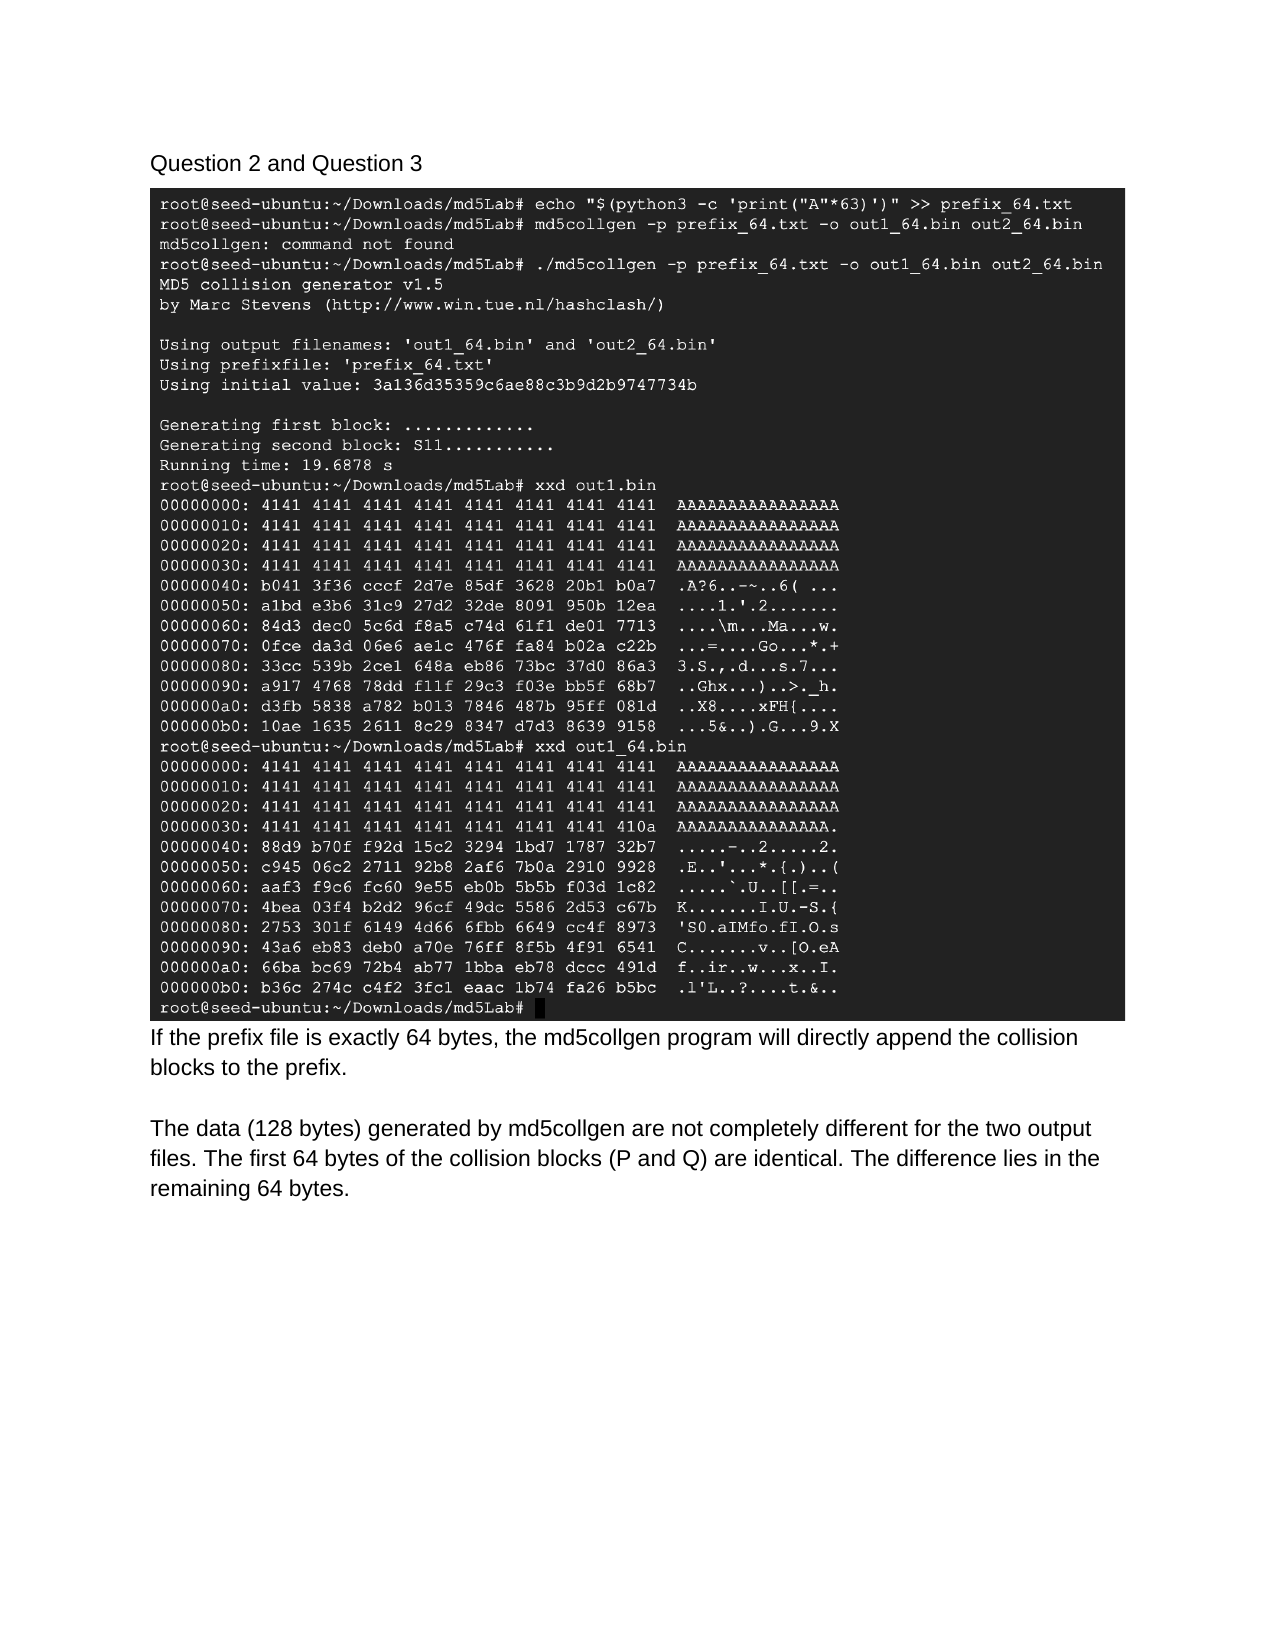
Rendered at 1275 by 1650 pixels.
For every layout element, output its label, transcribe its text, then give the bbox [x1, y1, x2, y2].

subtitle Question 2 and Question 3 [150, 150, 1125, 176]
text If the prefix file is exactly 64 bytes, the md5collgen program will directly append the collision blocks to the prefix. [150, 1024, 1125, 1081]
text The data (128 bytes) generated by md5collgen are not completely different for the two output files. The first 64 bytes of the collision blocks (P and Q) are identical. The difference lies in the remaining 64 bytes. [150, 1114, 1125, 1201]
picture [150, 188, 1125, 1021]
